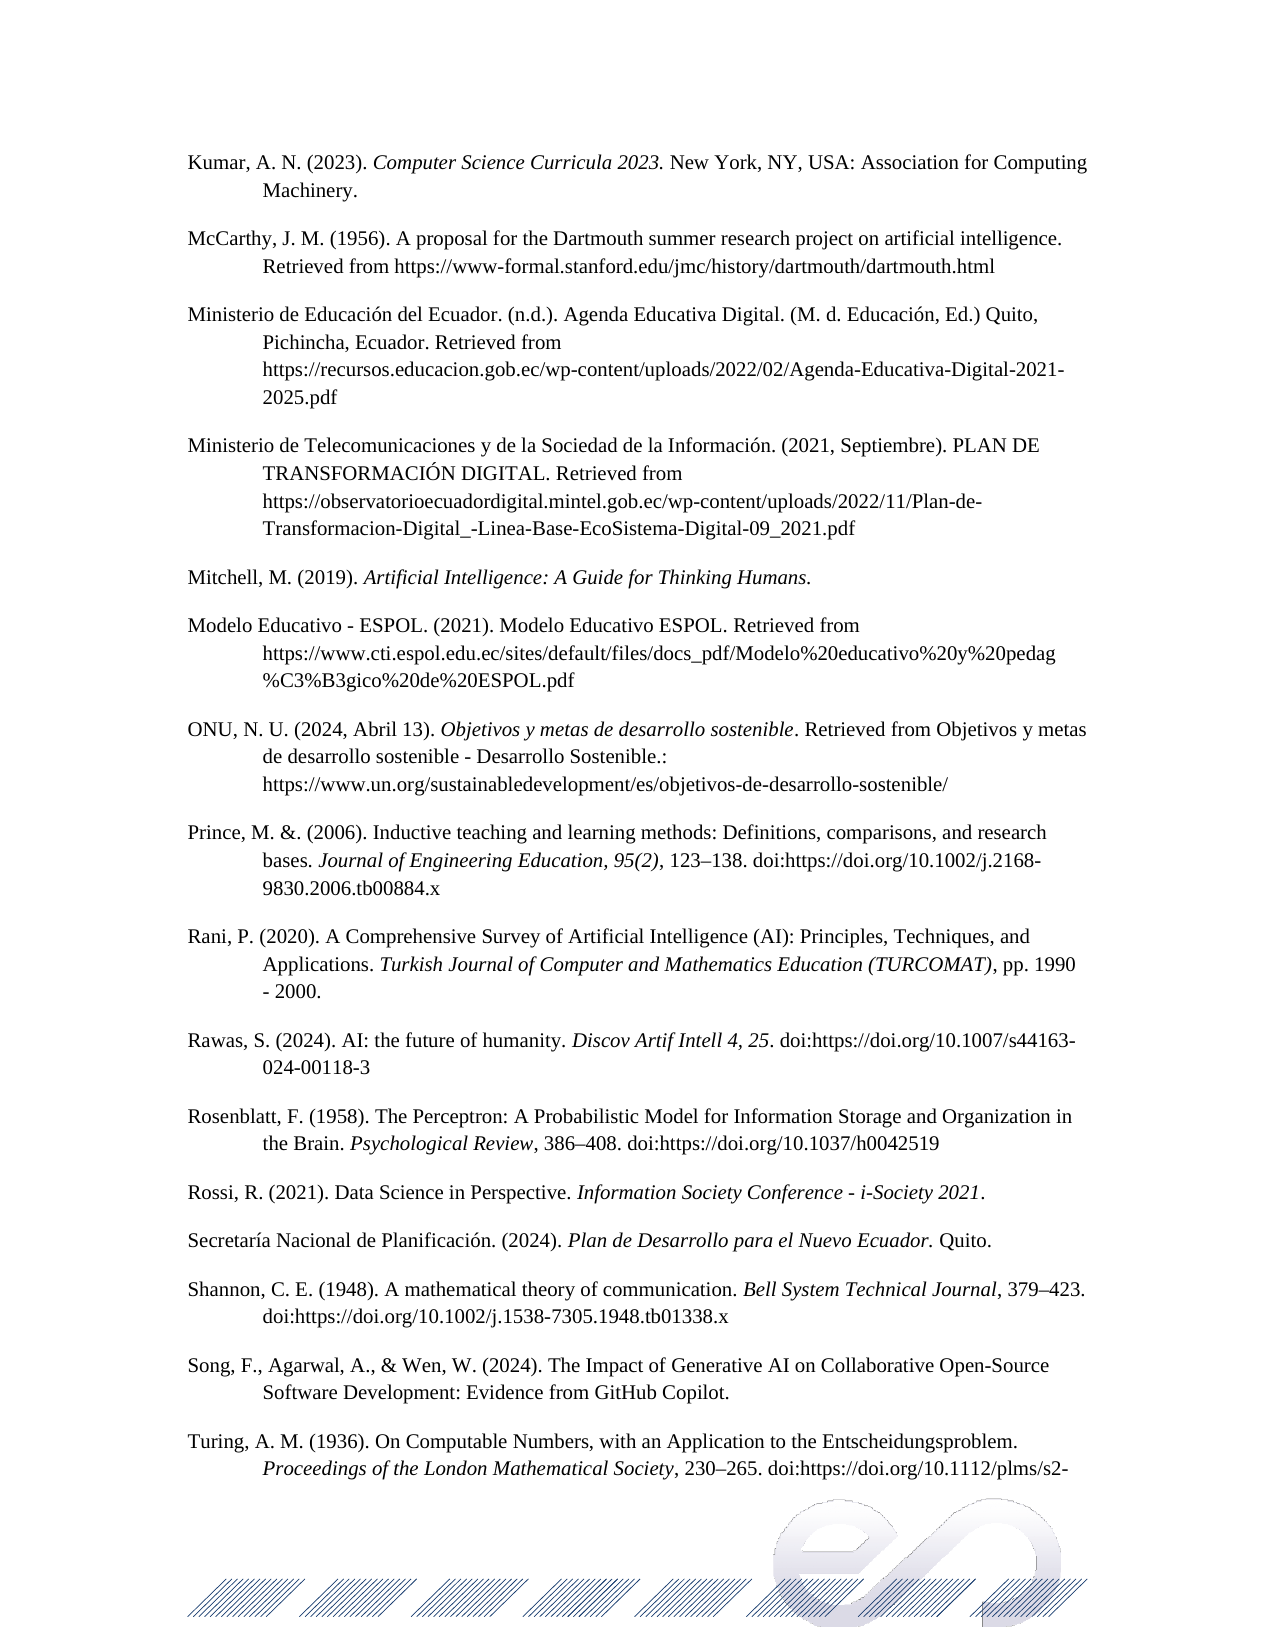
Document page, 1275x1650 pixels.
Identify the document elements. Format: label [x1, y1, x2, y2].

picture [772, 1496, 1061, 1627]
